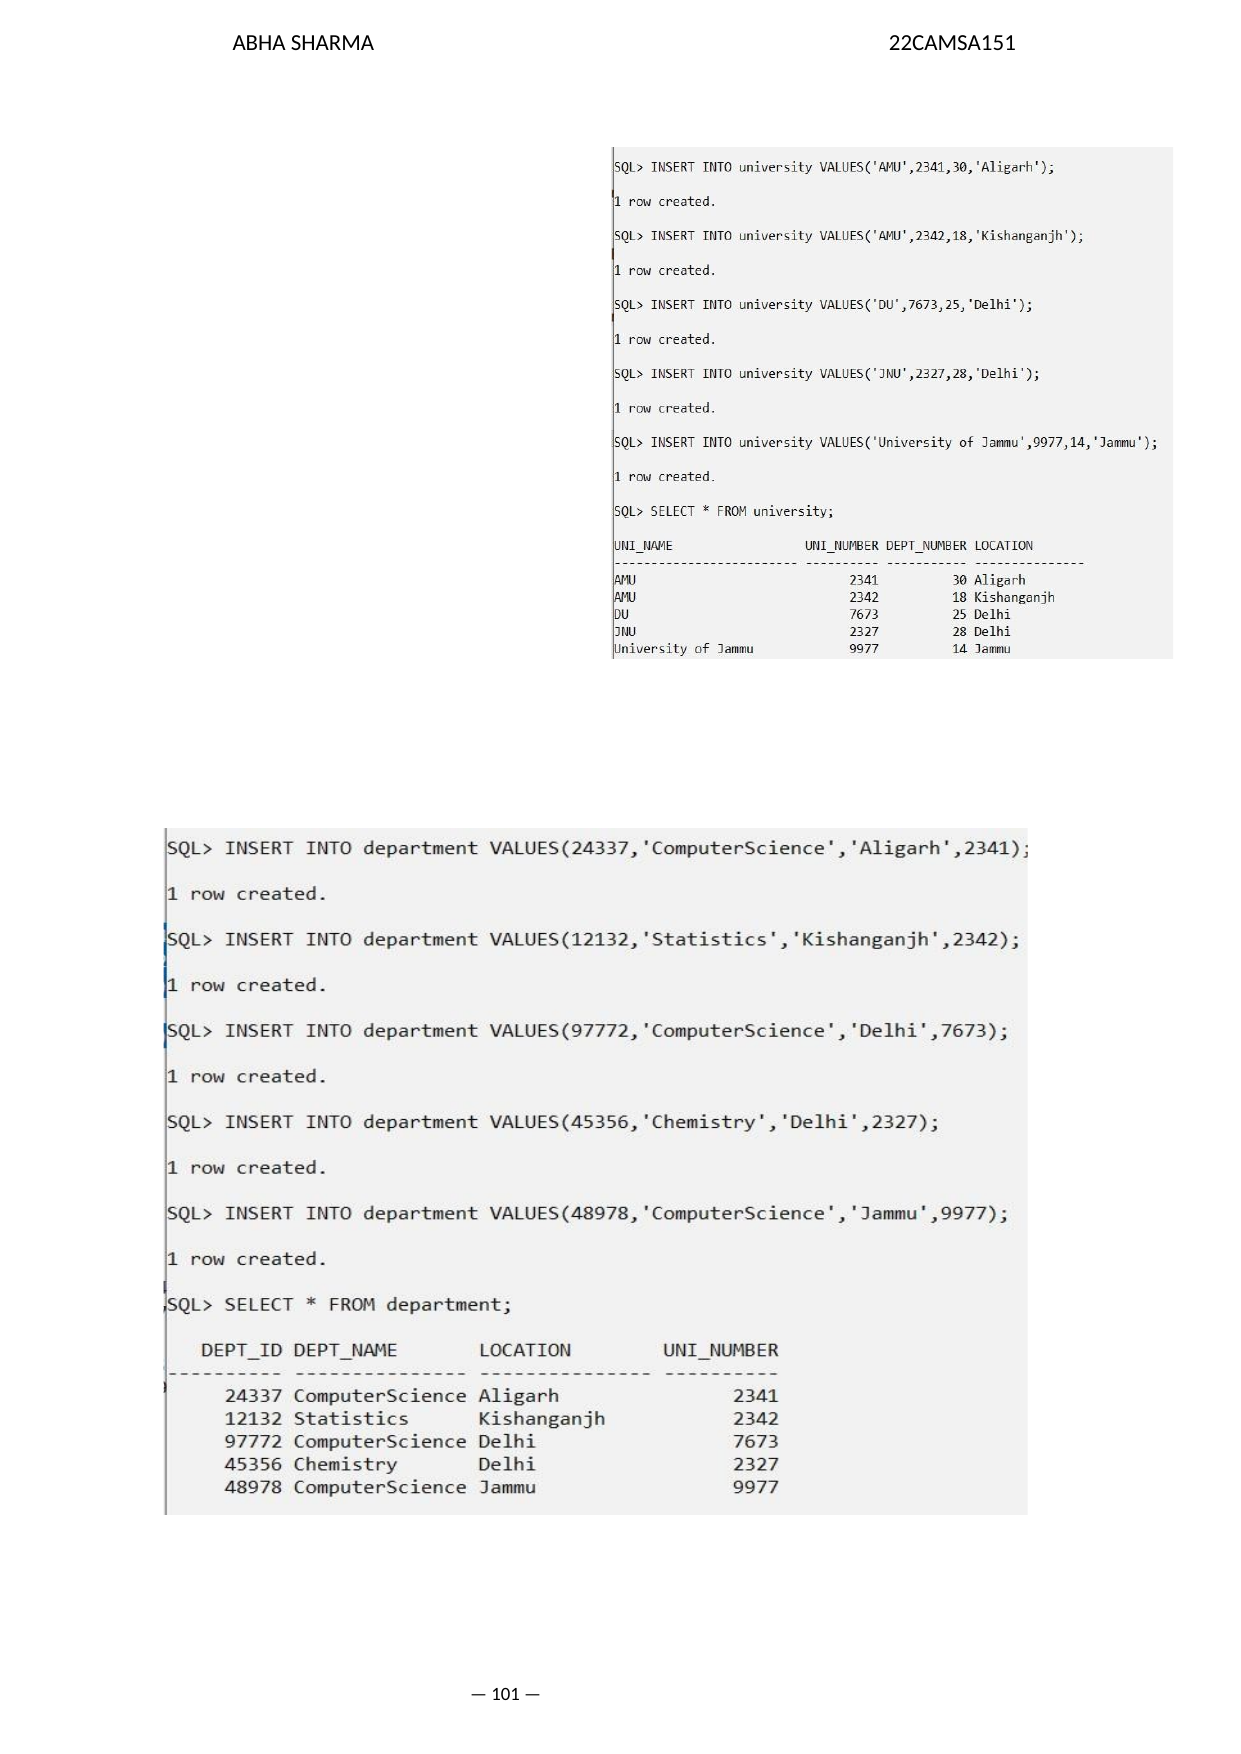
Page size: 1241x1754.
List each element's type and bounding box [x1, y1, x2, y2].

picture [163, 828, 1028, 1515]
picture [611, 147, 1174, 659]
